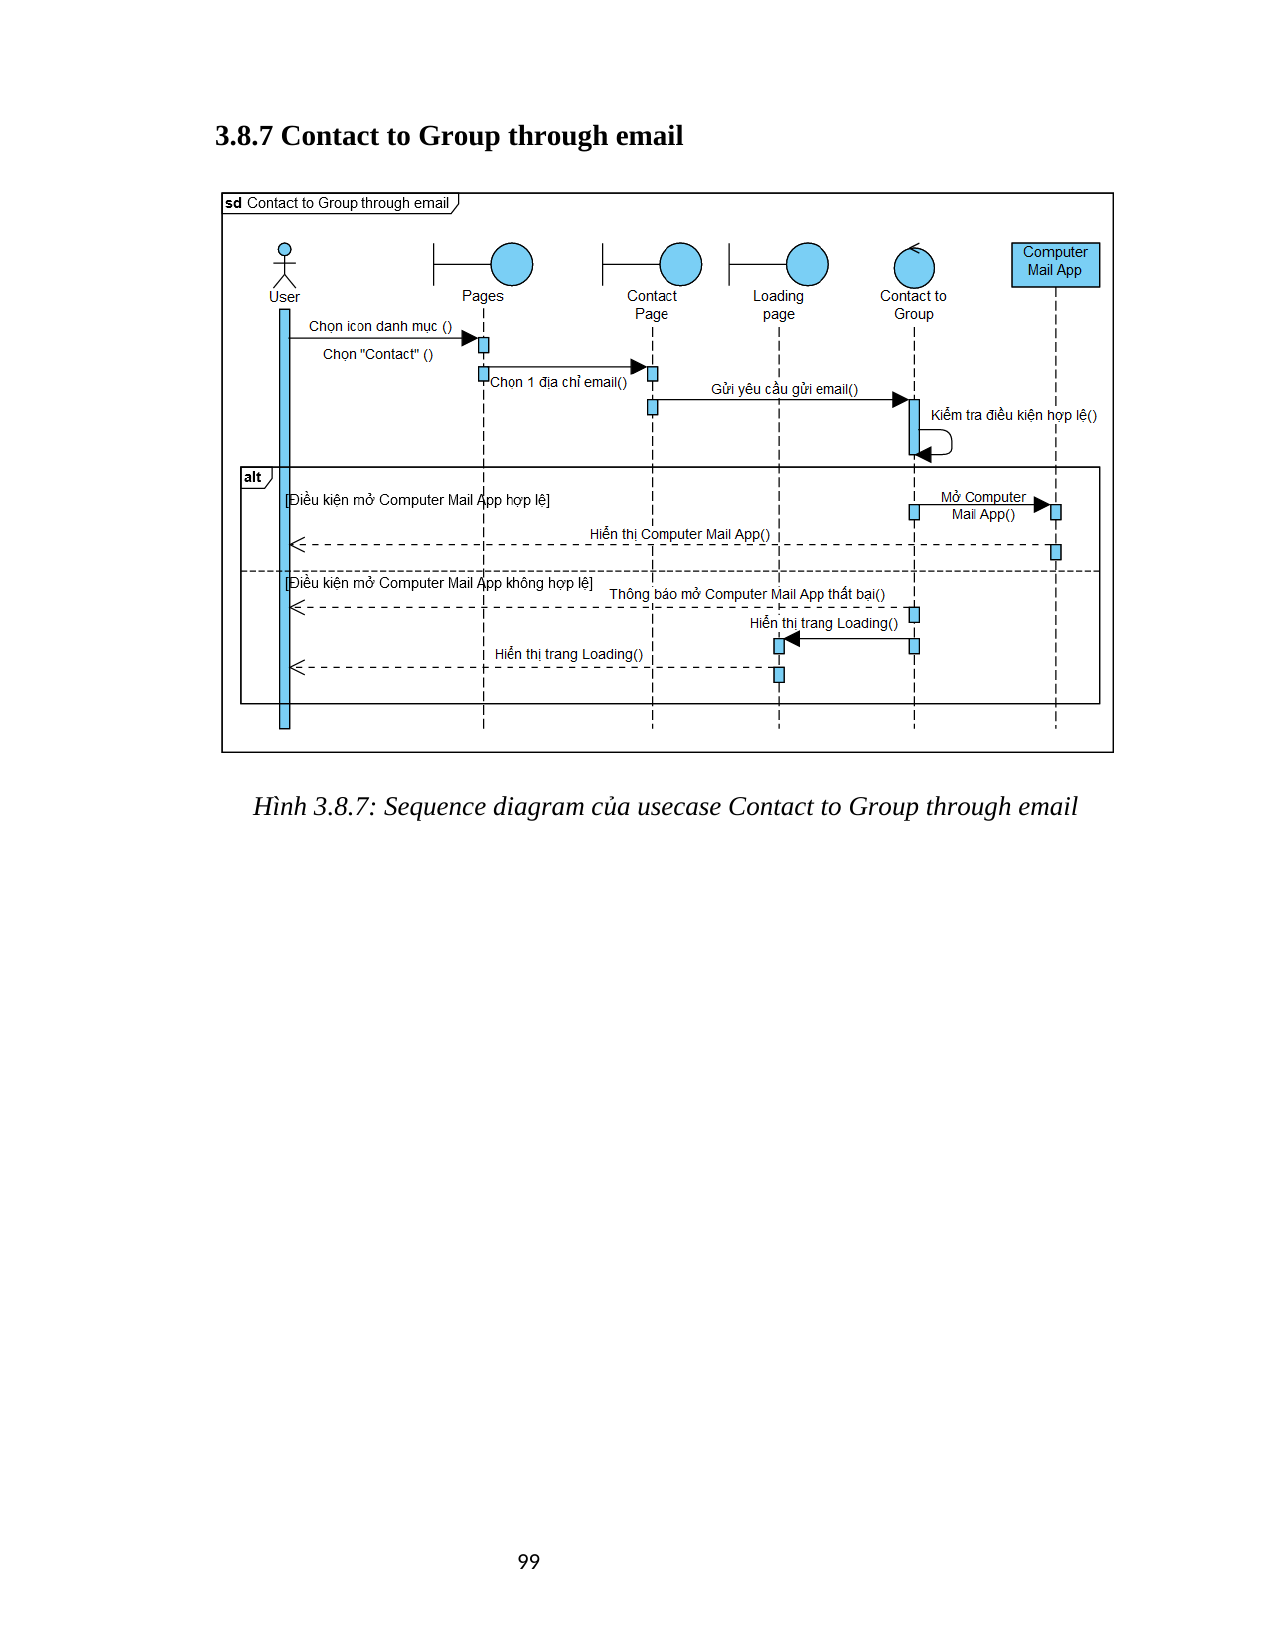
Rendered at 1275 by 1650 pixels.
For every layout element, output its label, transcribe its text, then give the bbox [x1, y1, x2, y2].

text Hình 3.8.7: Sequence diagram của usecase Contact to Group through email [177, 790, 1157, 821]
picture [205, 181, 1129, 764]
subtitle 3.8.7 Contact to Group through email [177, 118, 1157, 152]
